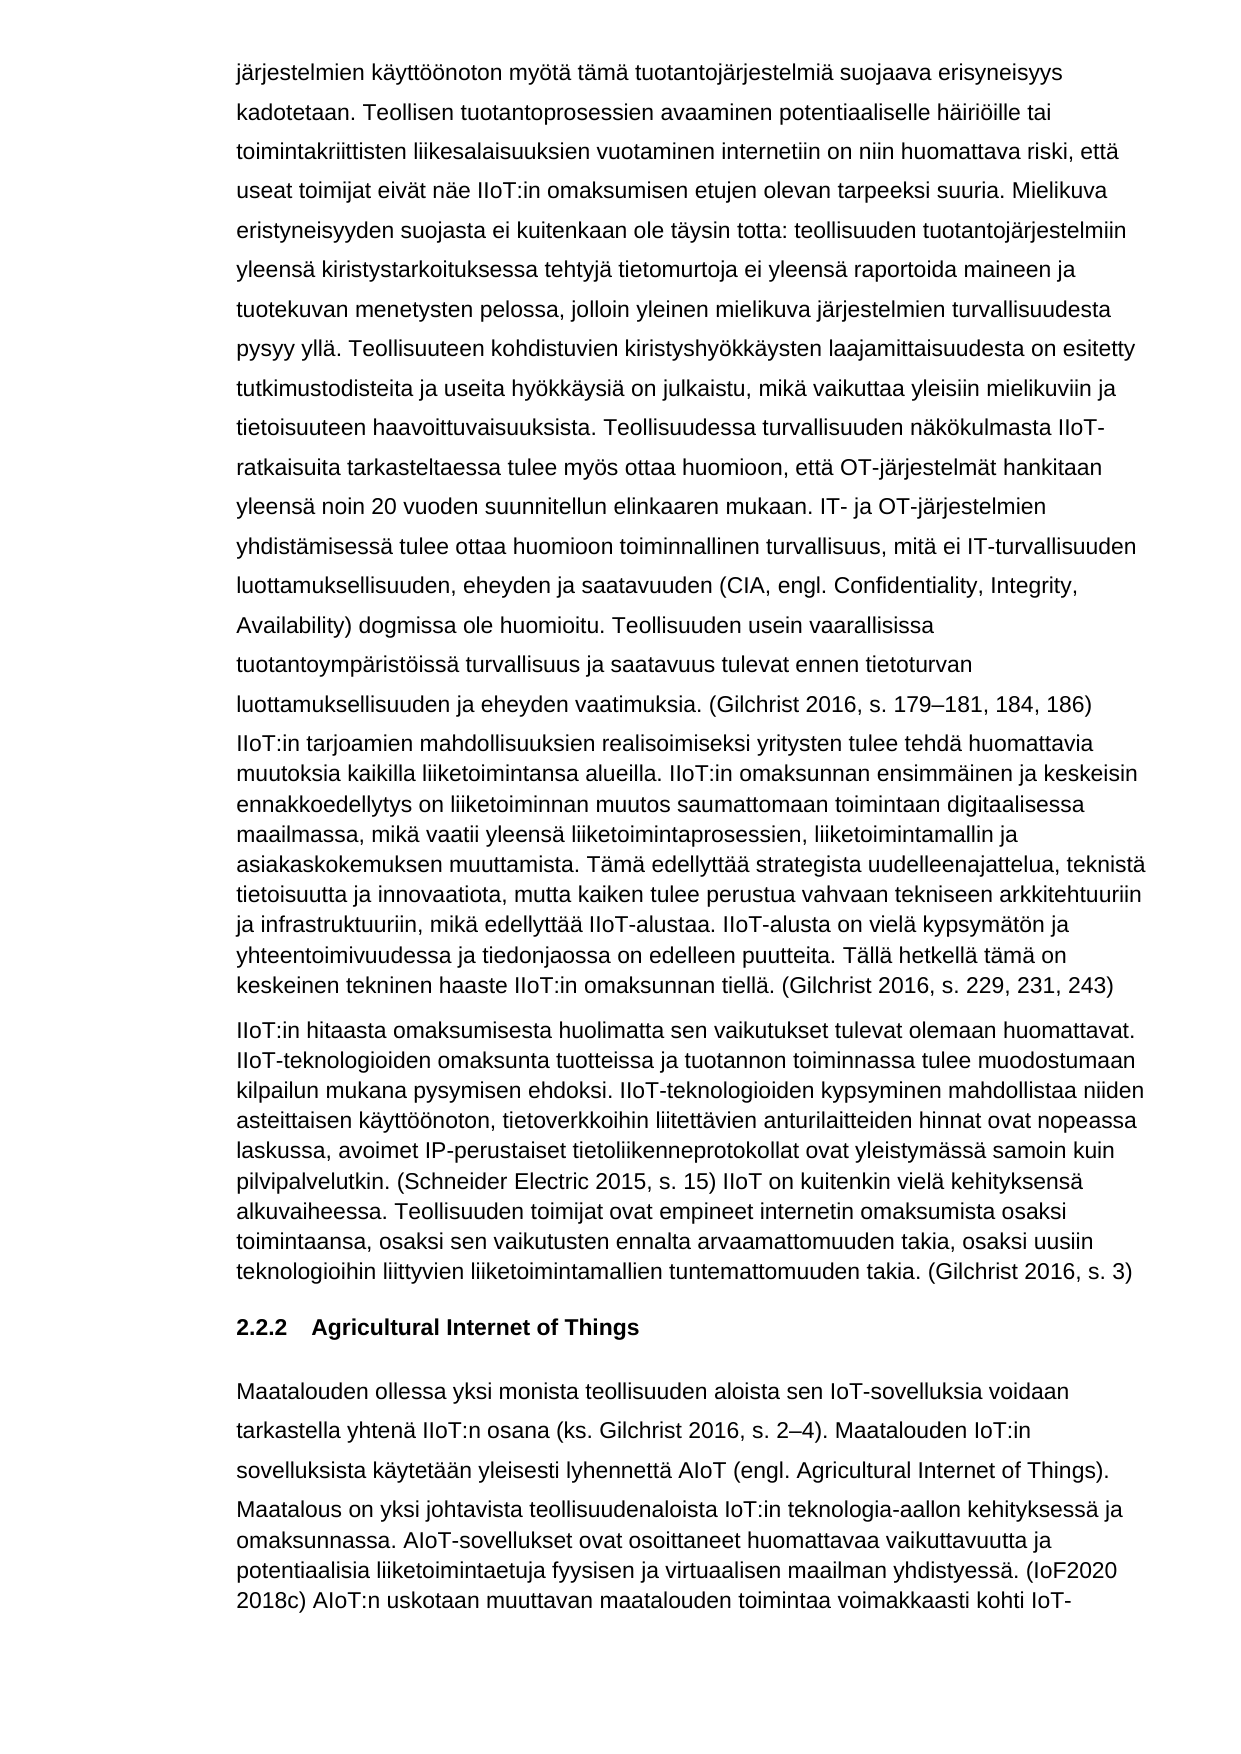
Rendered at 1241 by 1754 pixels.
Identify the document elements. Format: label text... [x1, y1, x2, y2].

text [236, 1496, 1152, 1613]
text IIoT:in hitaasta omaksumisesta huolimatta sen vaikutukset tulevat olemaan huomattavat. IIoT-teknologioiden omaksunta tuotteissa ja tuotannon toiminnassa tulee muodostumaan kilpailun mukana pysymisen ehdoksi. IIoT-teknologioiden kypsyminen mahdollistaa niiden asteittaisen käyttöönoton, tietoverkkoihin liitettävien anturilaitteiden hinnat ovat nopeassa laskussa, avoimet IP-perustaiset tietoliikenneprotokollat ovat yleistymässä samoin kuin pilvipalvelutkin. (Schneider Electric 2015, s. 15) IIoT on kuitenkin vielä kehityksensä alkuvaiheessa. Teollisuuden toimijat ovat empineet internetin omaksumista osaksi toimintaansa, osaksi sen vaikutusten ennalta arvaamattomuuden takia, osaksi uusiin teknologioihin liittyvien liiketoimintamallien tuntemattomuuden takia. (Gilchrist 2016, s. 3) [236, 1017, 1152, 1285]
text IIoT:in tarjoamien mahdollisuuksien realisoimiseksi yritysten tulee tehdä huomattavia muutoksia kaikilla liiketoimintansa alueilla. IIoT:in omaksunnan ensimmäinen ja keskeisin ennakkoedellytys on liiketoiminnan muutos saumattomaan toimintaan digitaalisessa maailmassa, mikä vaatii yleensä liiketoimintaprosessien, liiketoimintamallin ja asiakaskokemuksen muuttamista. Tämä edellyttää strategista uudelleenajattelua, teknistä tietoisuutta ja innovaatiota, mutta kaiken tulee perustua vahvaan tekniseen arkkitehtuuriin ja infrastruktuuriin, mikä edellyttää IIoT-alustaa. IIoT-alusta on vielä kypsymätön ja yhteentoimivuudessa ja tiedonjaossa on edelleen puutteita. Tällä hetkellä tämä on keskeinen tekninen haaste IIoT:in omaksunnan tiellä. (Gilchrist 2016, s. 229, 231, 243) [236, 730, 1152, 998]
subtitle Agricultural Internet of Things [236, 1313, 1152, 1340]
